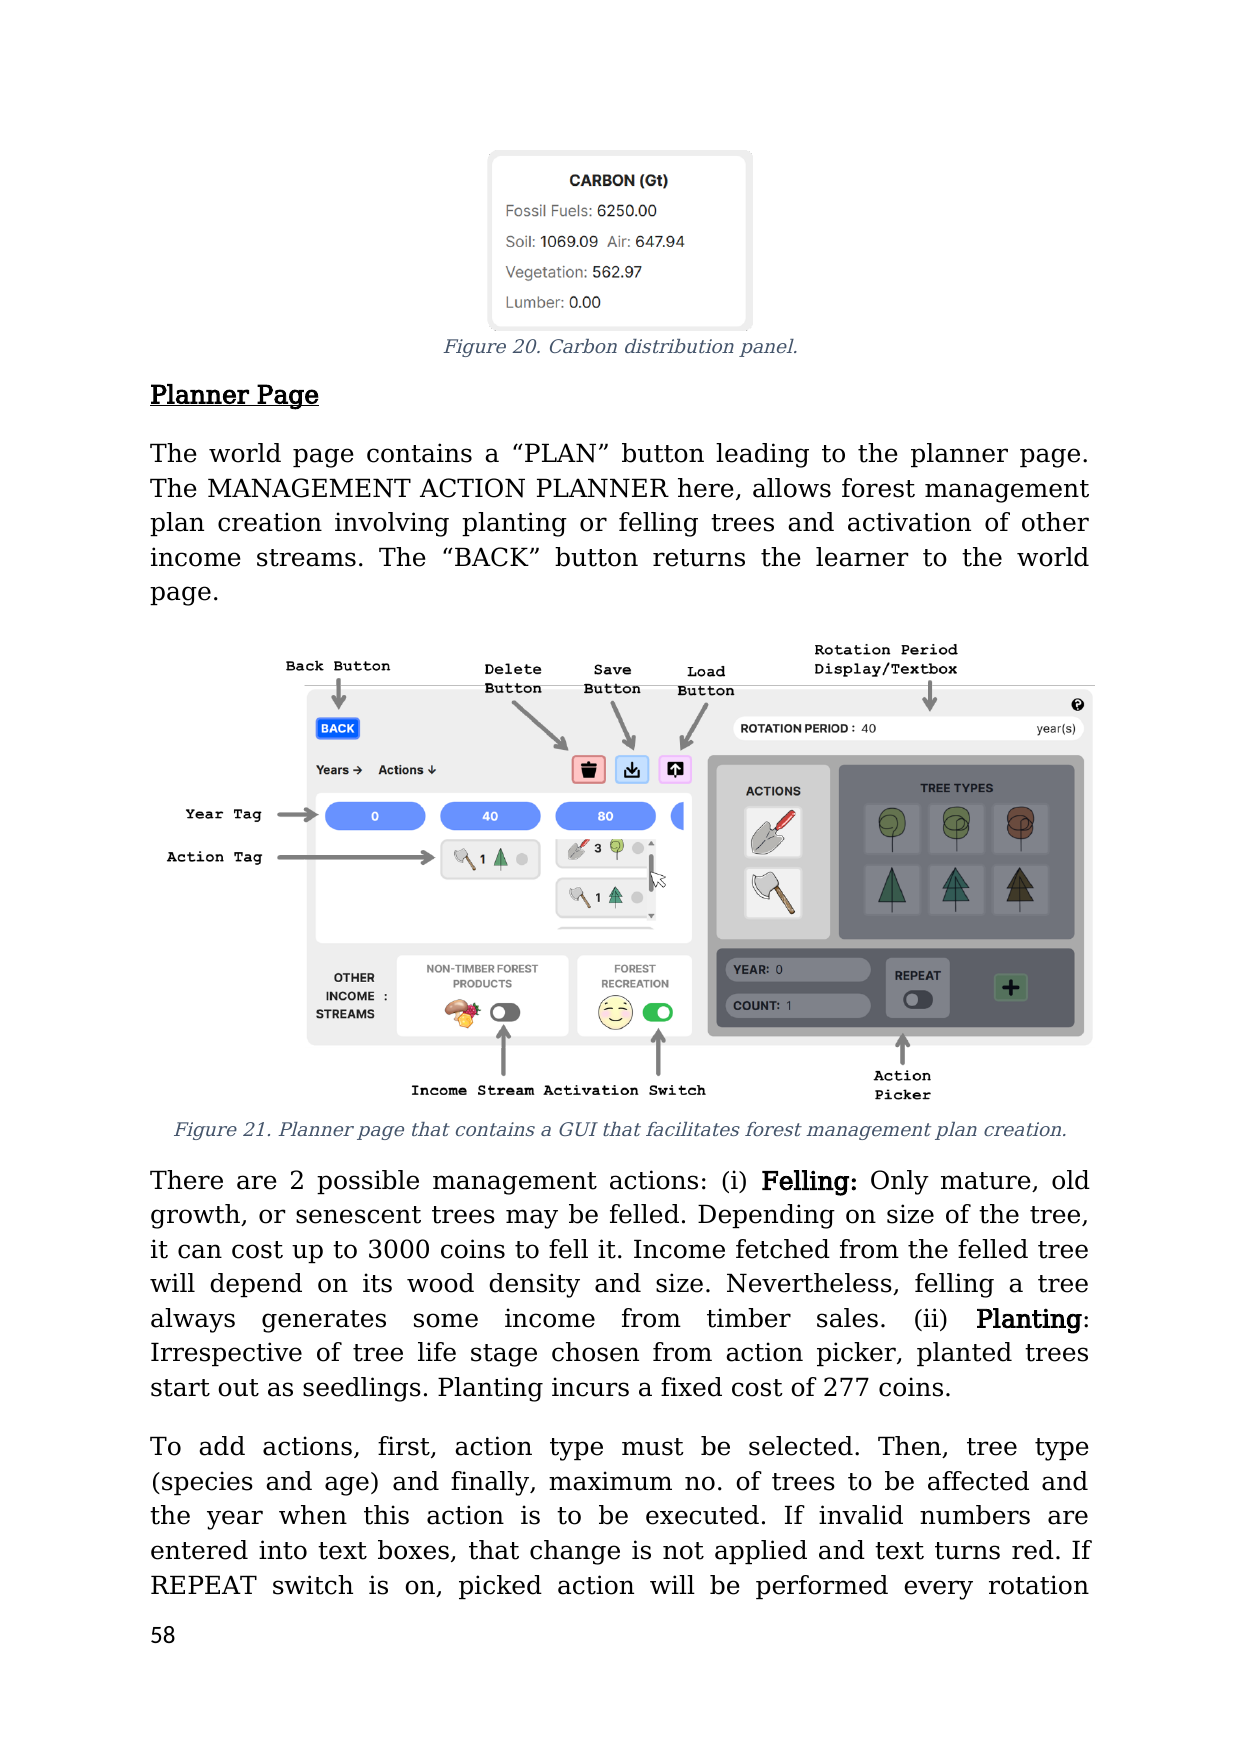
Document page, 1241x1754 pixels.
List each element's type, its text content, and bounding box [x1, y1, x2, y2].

text There are 2 possible management actions: (i) Felling: Only mature, old growth, or senescent trees may be felled. Depending on size of the tree, it can cost up to 3000 coins to fell it. Income fetched from the felled tree will depend on its wood density and size. Nevertheless, felling a tree always generates some income from timber sales. (ii) Planting: Irrespective of tree life stage chosen from action picker, planted trees start out as seedlings. Planting incurs a fixed cost of 277 coins. [150, 1165, 1090, 1402]
text Figure 21. Planner page that contains a GUI that facilitates forest management plan creation. [150, 1118, 1090, 1141]
subtitle Planner Page [150, 378, 1090, 408]
text The world page contains a “PLAN” button leading to the planner page. The MANAGEMENT ACTION PLANNER here, allows forest management plan creation involving planting or felling trees and activation of other income streams. The “BACK” button returns the learner to the world page. [150, 438, 1090, 606]
text Figure 20. Carbon distribution panel. [150, 335, 1090, 358]
picture [150, 635, 1095, 1114]
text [150, 1431, 1090, 1600]
picture [487, 150, 753, 331]
